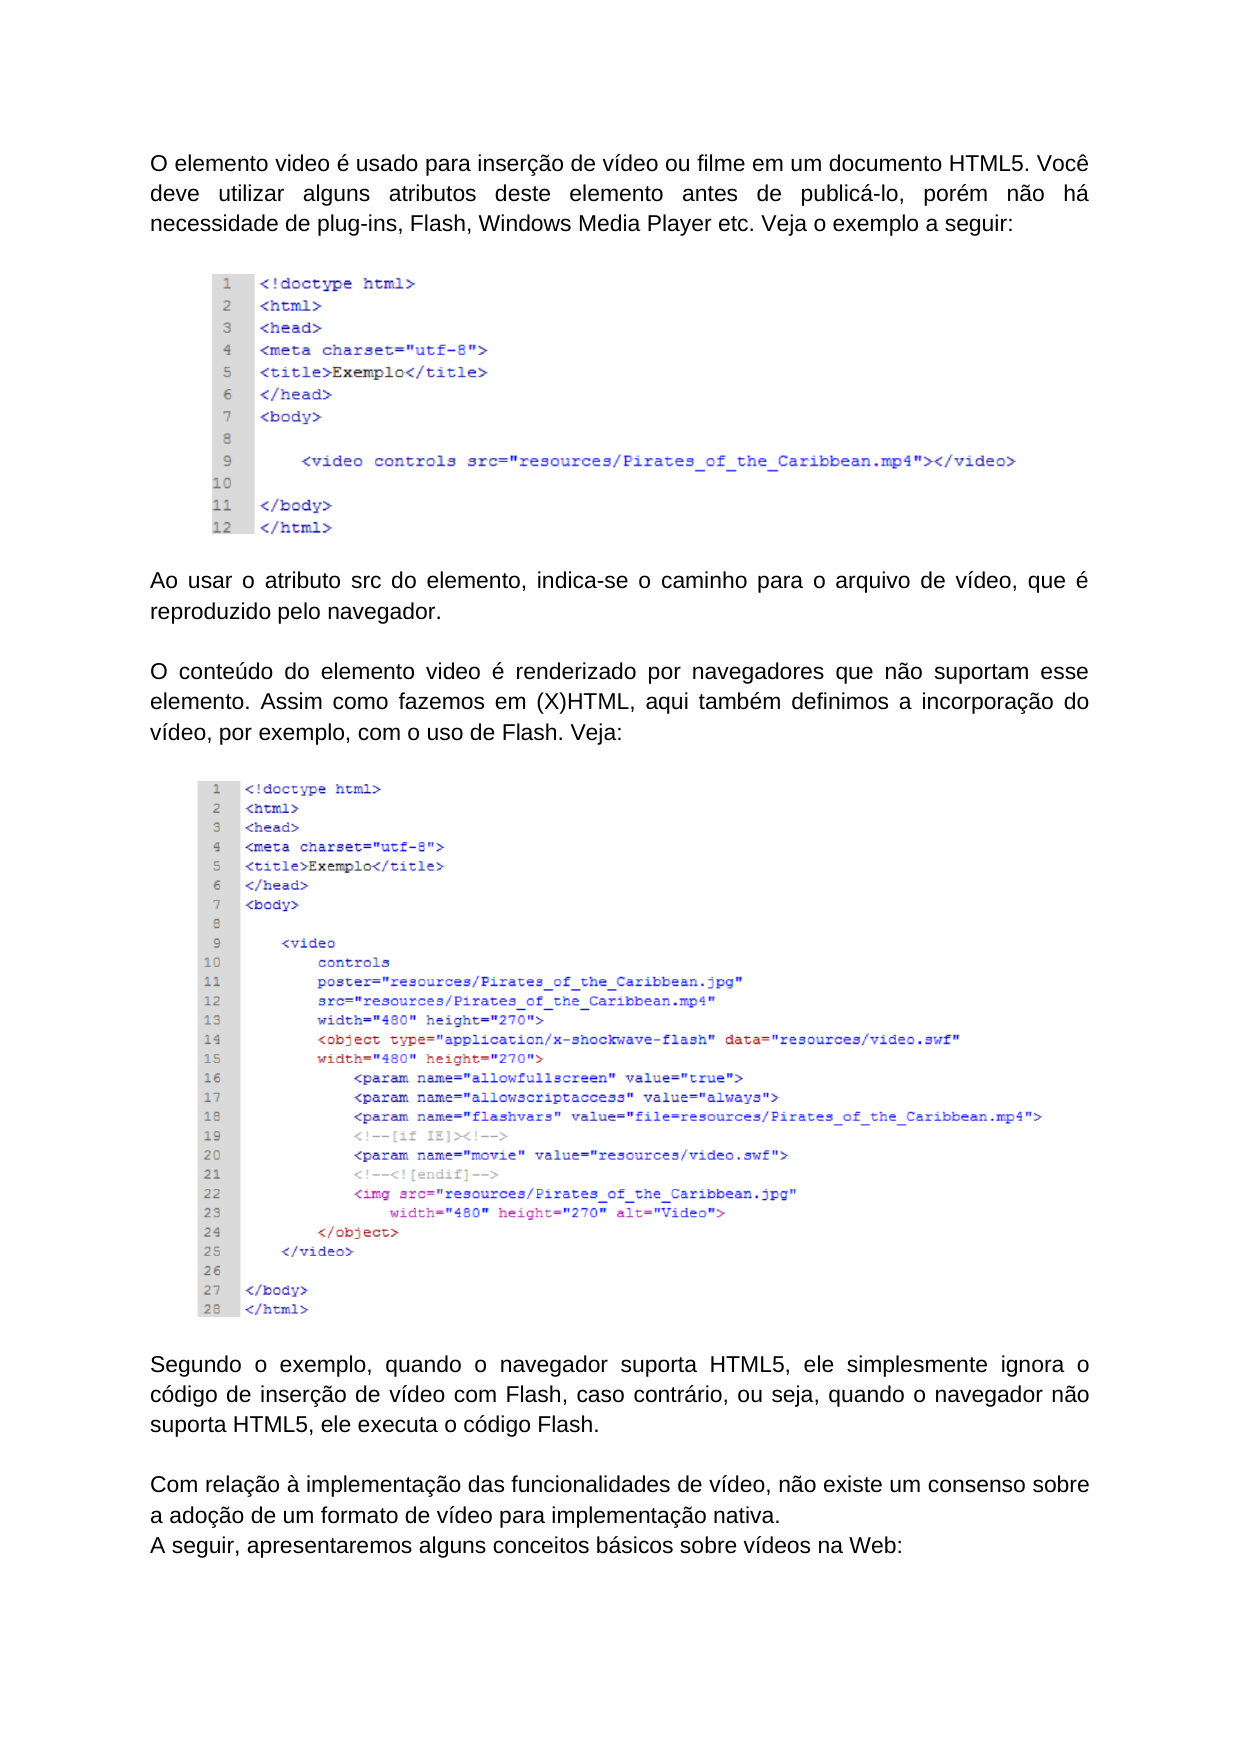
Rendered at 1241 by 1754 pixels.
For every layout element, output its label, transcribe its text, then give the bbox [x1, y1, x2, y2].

text A seguir, apresentaremos alguns conceitos básicos sobre vídeos na Web: [150, 1532, 1090, 1558]
text Com relação à implementação das funcionalidades de vídeo, não existe um consenso sobre a adoção de um formato de vídeo para implementação nativa. [150, 1471, 1090, 1528]
text O elemento video é usado para inserção de vídeo ou filme em um documento HTML5. Você deve utilizar alguns atributos deste elemento antes de publicá-lo, porém não há necessidade de plug-ins, Flash, Windows Media Player etc. Veja o exemplo a seguir: [150, 150, 1090, 237]
text O conteúdo do elemento video é renderizado por navegadores que não suportam esse elemento. Assim como fazemos em (X)HTML, aqui também definimos a incorporação do vídeo, por exemplo, com o uso de Flash. Veja: [150, 658, 1090, 745]
picture [193, 778, 1048, 1317]
text Ao usar o atributo src do elemento, indica-se o caminho para o arquivo de vídeo, que é reproduzido pelo navegador. [150, 567, 1090, 624]
text Segundo o exemplo, quando o navegador suporta HTML5, ele simplesmente ignora o código de inserção de vídeo com Flash, caso contrário, ou seja, quando o navegador não suporta HTML5, ele executa o código Flash. [150, 1351, 1090, 1437]
picture [206, 270, 1034, 534]
